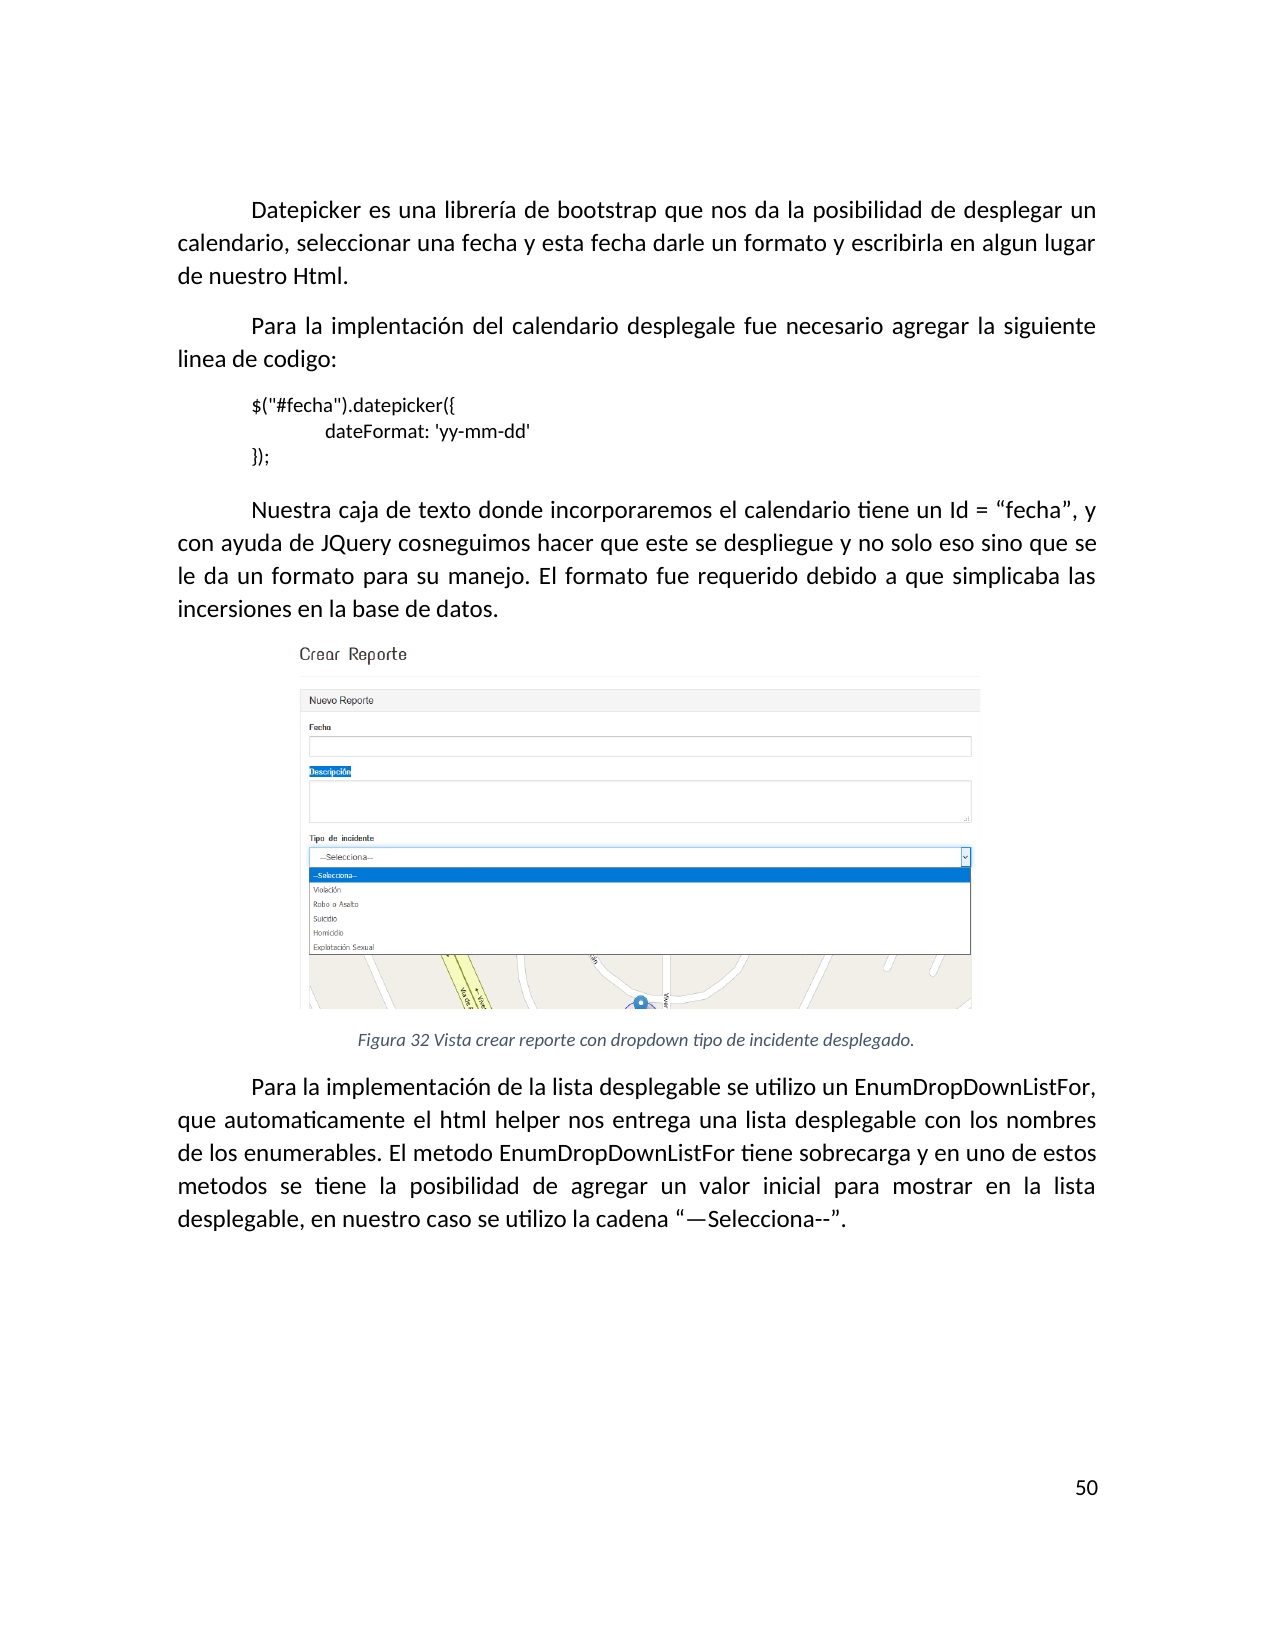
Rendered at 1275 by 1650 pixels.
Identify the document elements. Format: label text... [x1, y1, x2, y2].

text $("#fecha").datepicker({ [177, 392, 1098, 418]
text Para la implementación de la lista desplegable se utilizo un EnumDropDownListFor, que automaticamente el html helper nos entrega una lista desplegable con los nombres de los enumerables. El metodo EnumDropDownListFor tiene sobrecarga y en uno de estos metodos se tiene la posibilidad de agregar un valor inicial para mostrar en la lista desplegable, en nuestro caso se utilizo la cadena “—Selecciona--”. [177, 1071, 1098, 1234]
text Datepicker es una librería de bootstrap que nos da la posibilidad de desplegar un calendario, seleccionar una fecha y esta fecha darle un formato y escribirla en algun lugar de nuestro Html. [177, 194, 1098, 291]
text Figura 32 Vista crear reporte con dropdown tipo de incidente desplegado. [177, 1028, 1098, 1051]
text Nuestra caja de texto donde incorporaremos el calendario tiene un Id = “fecha”, y con ayuda de JQuery cosneguimos hacer que este se despliegue y no solo eso sino que se le da un formato para su manejo. El formato fue requerido debido a que simplicaba las incersiones en la base de datos. [177, 494, 1098, 623]
text }); [177, 443, 1098, 469]
text Para la implentación del calendario desplegale fue necesario agregar la siguiente linea de codigo: [177, 310, 1098, 373]
text dateFormat: 'yy-mm-dd' [177, 418, 1098, 443]
picture [294, 642, 981, 1009]
